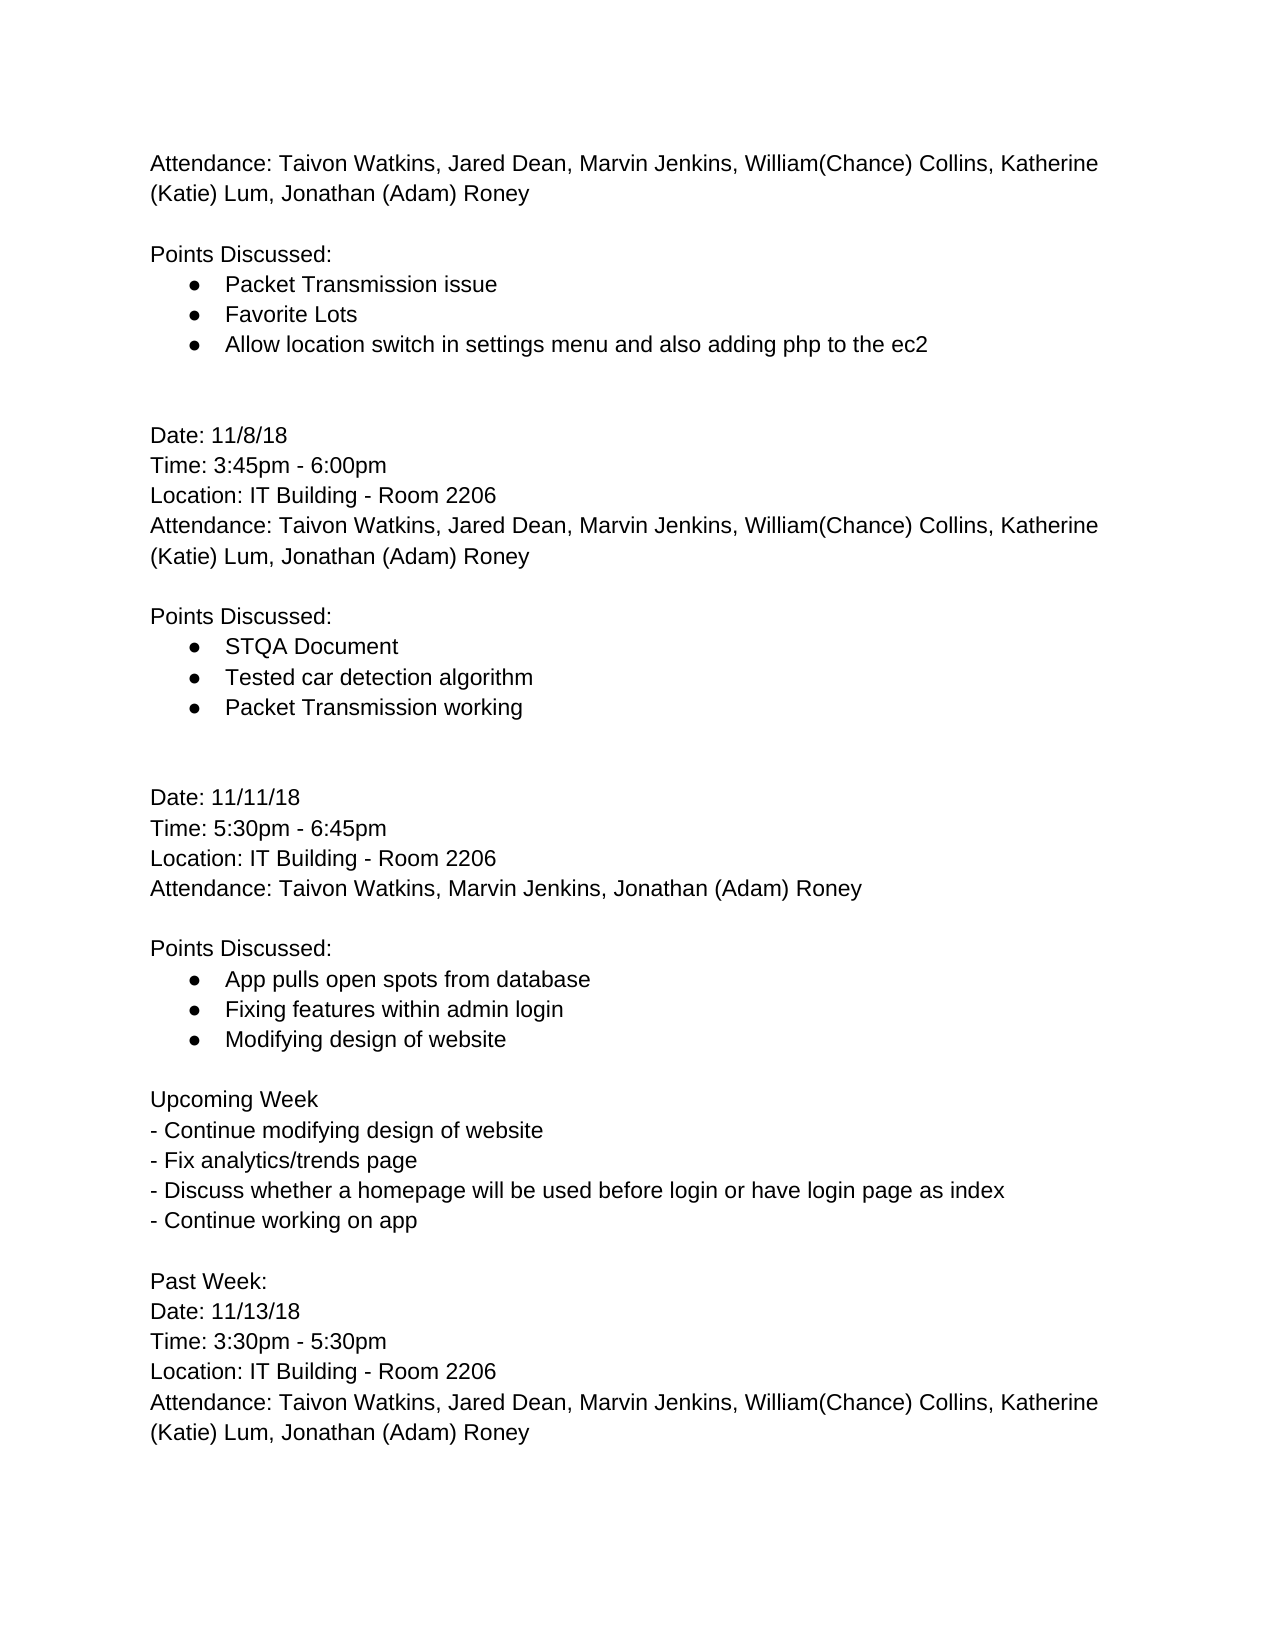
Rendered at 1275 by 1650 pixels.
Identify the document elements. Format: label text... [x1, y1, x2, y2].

list Favorite Lots [187, 301, 1125, 327]
text Attendance: Taivon Watkins, Jared Dean, Marvin Jenkins, William(Chance) Collins, Katherine (Katie) Lum, Jonathan (Adam) Roney [150, 512, 1125, 569]
text Attendance: Taivon Watkins, Jared Dean, Marvin Jenkins, William(Chance) Collins, Katherine (Katie) Lum, Jonathan (Adam) Roney [150, 150, 1125, 207]
text Attendance: Taivon Watkins, Marvin Jenkins, Jonathan (Adam) Roney [150, 875, 1125, 901]
text Date: 11/13/18 [150, 1298, 1125, 1324]
text Time: 5:30pm - 6:45pm [150, 814, 1125, 841]
text Location: IT Building - Room 2206 [150, 845, 1125, 871]
text Points Discussed: [150, 603, 1125, 629]
text Points Discussed: [150, 935, 1125, 962]
text Upcoming Week [150, 1086, 1125, 1113]
text Date: 11/8/18 [150, 422, 1125, 448]
text Time: 3:30pm - 5:30pm [150, 1328, 1125, 1354]
list Packet Transmission working [187, 694, 1125, 720]
text Points Discussed: [150, 241, 1125, 267]
text Location: IT Building - Room 2206 [150, 1358, 1125, 1385]
text Time: 3:45pm - 6:00pm [150, 452, 1125, 478]
list STQA Document [187, 633, 1125, 660]
text Attendance: Taivon Watkins, Jared Dean, Marvin Jenkins, William(Chance) Collins, Katherine (Katie) Lum, Jonathan (Adam) Roney [150, 1388, 1125, 1445]
list Allow location switch in settings menu and also adding php to the ec2 [187, 331, 1125, 358]
list Fixing features within admin login [187, 996, 1125, 1022]
text Date: 11/11/18 [150, 784, 1125, 811]
text - Discuss whether a homepage will be used before login or have login page as index [150, 1177, 1125, 1203]
text - Continue working on app [150, 1207, 1125, 1234]
text - Fix analytics/trends page [150, 1147, 1125, 1173]
text Location: IT Building - Room 2206 [150, 482, 1125, 509]
list Tested car detection algorithm [187, 663, 1125, 690]
list App pulls open spots from database [187, 966, 1125, 992]
text Past Week: [150, 1268, 1125, 1294]
list Modifying design of website [187, 1026, 1125, 1052]
text - Continue modifying design of website [150, 1117, 1125, 1143]
list Packet Transmission issue [187, 271, 1125, 297]
